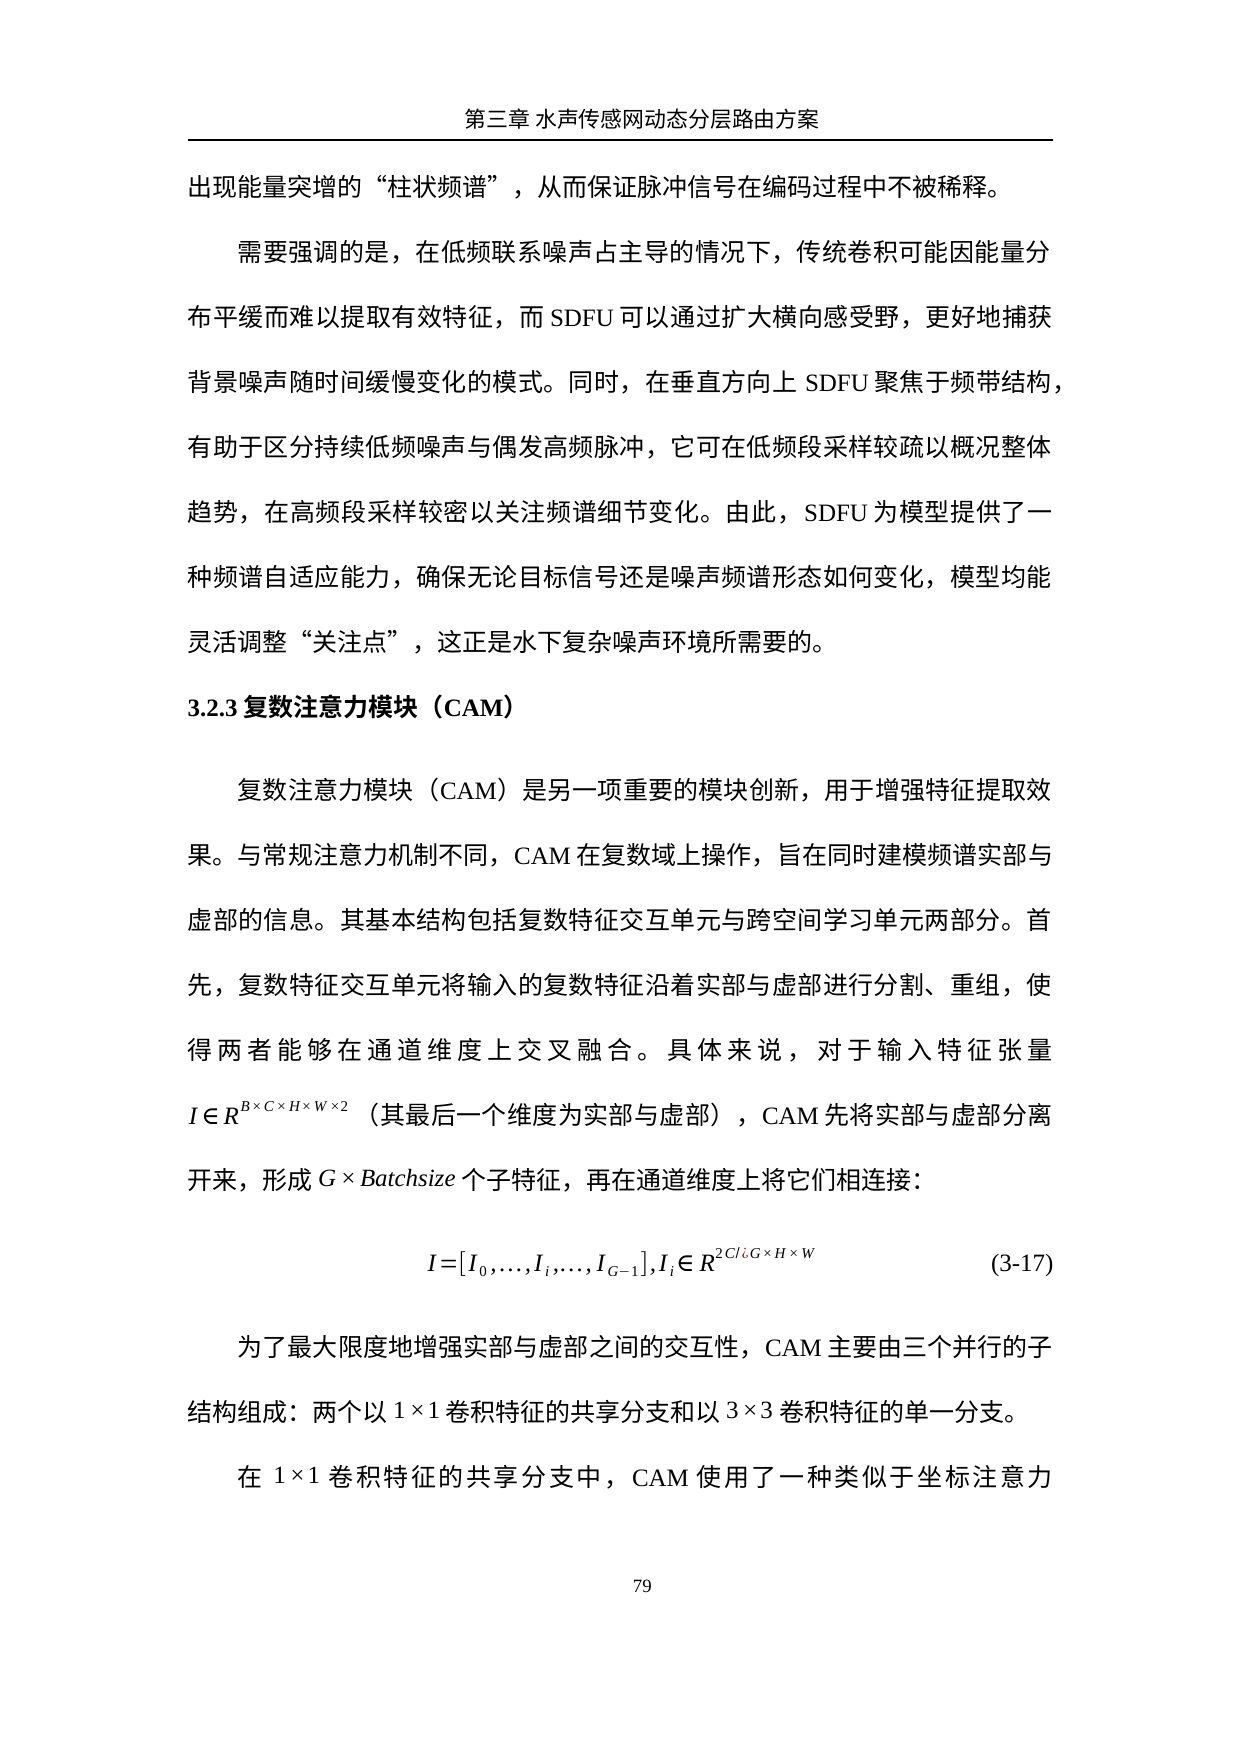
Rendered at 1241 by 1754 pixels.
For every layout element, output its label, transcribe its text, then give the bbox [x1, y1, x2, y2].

text 3.2.3 复数注意力模块（CAM） [187, 673, 1053, 738]
text (3-17) [187, 1230, 1053, 1295]
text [187, 1443, 1053, 1508]
text 需要强调的是，在低频联系噪声占主导的情况下，传统卷积可能因能量分布平缓而难以提取有效特征，而SDFU可以通过扩大横向感受野，更好地捕获背景噪声随时间缓慢变化的模式。同时，在垂直方向上SDFU聚焦于频带结构，有助于区分持续低频噪声与偶发高频脉冲，它可在低频段采样较疏以概况整体趋势，在高频段采样较密以关注频谱细节变化。由此，SDFU为模型提供了一种频谱自适应能力，确保无论目标信号还是噪声频谱形态如何变化，模型均能灵活调整“关注点”，这正是水下复杂噪声环境所需要的。 [187, 218, 1053, 673]
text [187, 153, 1053, 218]
text 为了最大限度地增强实部与虚部之间的交互性，CAM主要由三个并行的子结构组成：两个以 卷积特征的共享分支和以 卷积特征的单一分支。 [187, 1313, 1053, 1443]
text 复数注意力模块（CAM）是另一项重要的模块创新，用于增强特征提取效果。与常规注意力机制不同，CAM在复数域上操作，旨在同时建模频谱实部与虚部的信息。其基本结构包括复数特征交互单元与跨空间学习单元两部分。首先，复数特征交互单元将输入的复数特征沿着实部与虚部进行分割、重组，使得两者能够在通道维度上交叉融合。具体来说，对于输入特征张量 （其最后一个维度为实部与虚部），CAM先将实部与虚部分离开来，形成 个子特征，再在通道维度上将它们相连接： [187, 756, 1053, 1211]
